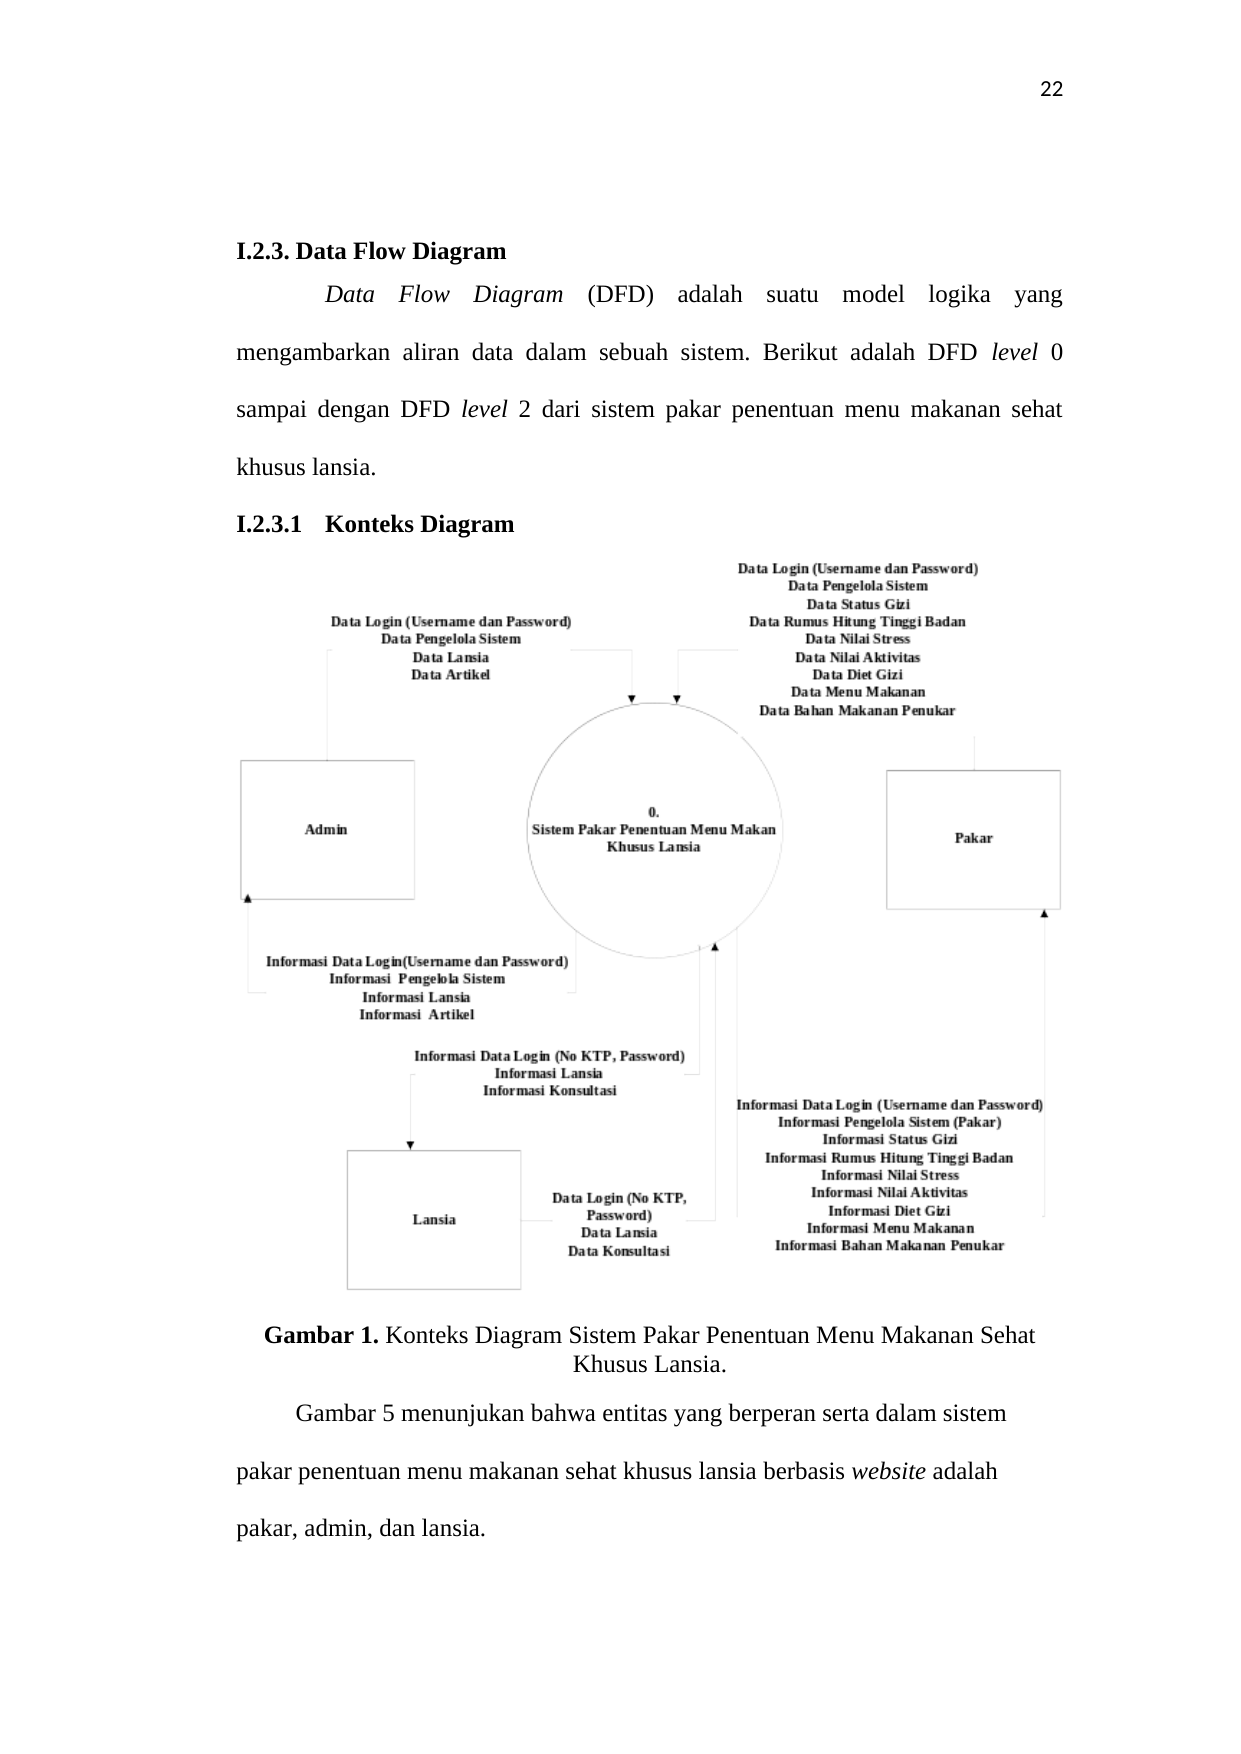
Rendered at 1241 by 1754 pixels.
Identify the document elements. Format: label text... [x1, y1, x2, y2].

text Data Flow Diagram (DFD) adalah suatu model logika yang mengambarkan aliran data dalam sebuah sistem. Berikut adalah DFD level 0 sampai dengan DFD level 2 dari sistem pakar penentuan menu makanan sehat khusus lansia. [236, 279, 1063, 481]
subtitle Data Flow Diagram [236, 236, 1063, 265]
subtitle Konteks Diagram [236, 509, 1063, 538]
text Gambar 5 menunjukan bahwa entitas yang berperan serta dalam sistem pakar penentuan menu makanan sehat khusus lansia berbasis website adalah pakar, admin, dan lansia. [236, 1398, 1063, 1542]
